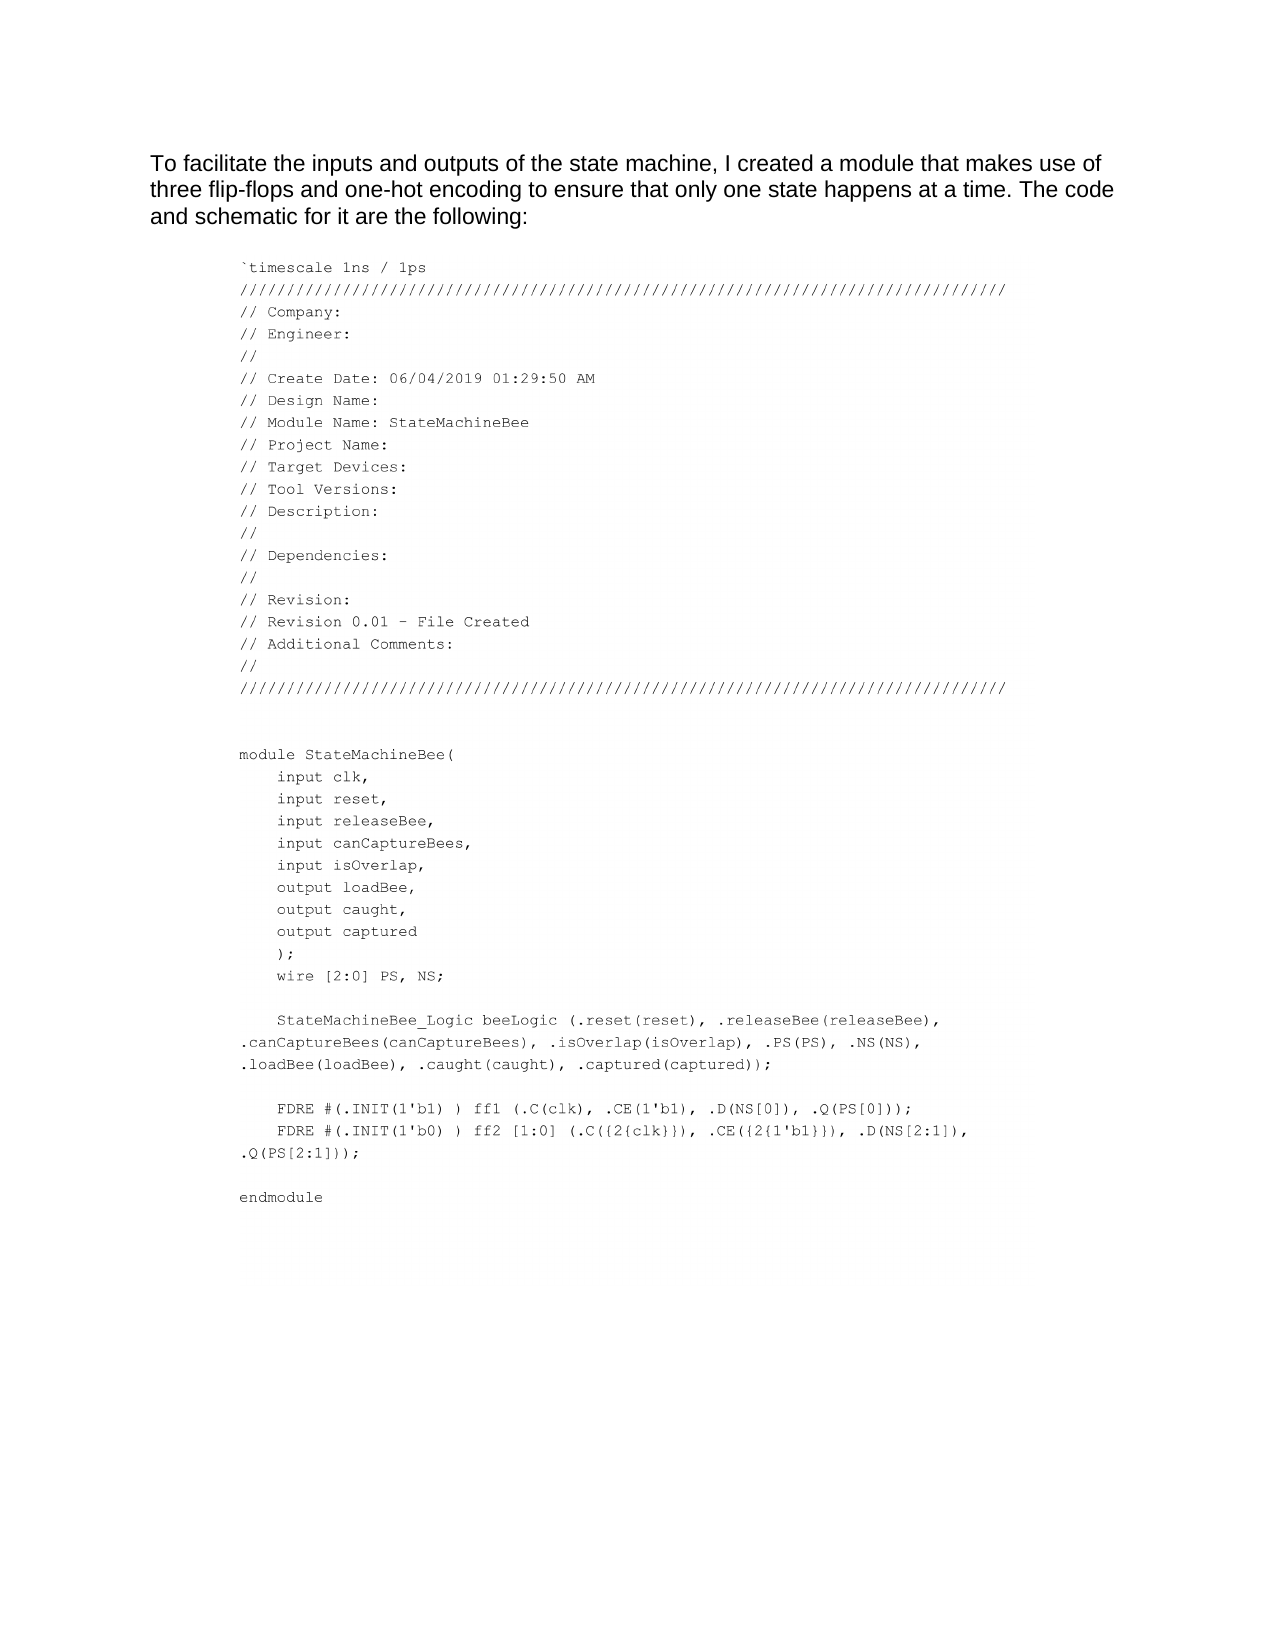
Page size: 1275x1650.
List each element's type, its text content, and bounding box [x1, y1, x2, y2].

text To facilitate the inputs and outputs of the state machine, I created a module that makes use of three flip-flops and one-hot encoding to ensure that only one state happens at a time. The code and schematic for it are the following: [150, 150, 1125, 229]
picture [239, 255, 1036, 1286]
